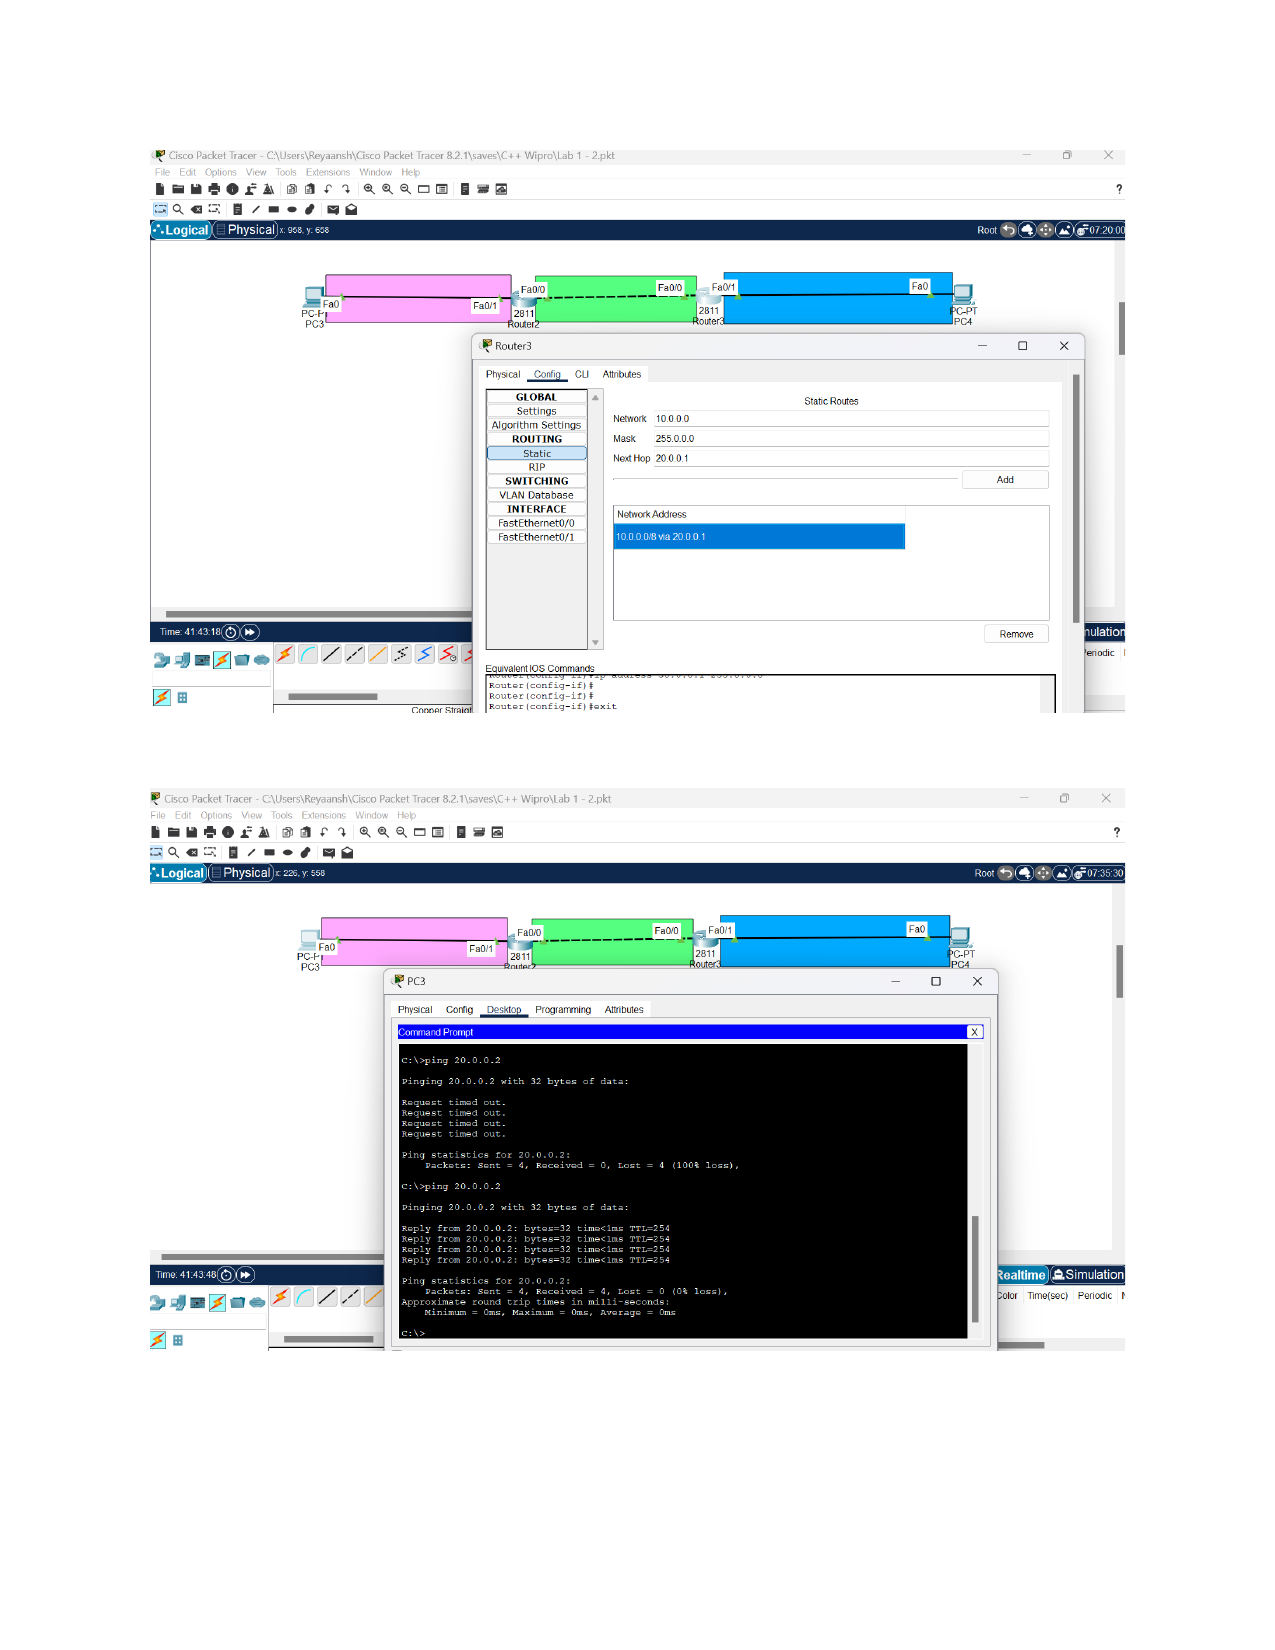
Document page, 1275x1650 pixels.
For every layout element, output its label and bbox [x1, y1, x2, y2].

picture [150, 150, 1125, 713]
picture [183, 229, 193, 236]
picture [150, 788, 1125, 1351]
